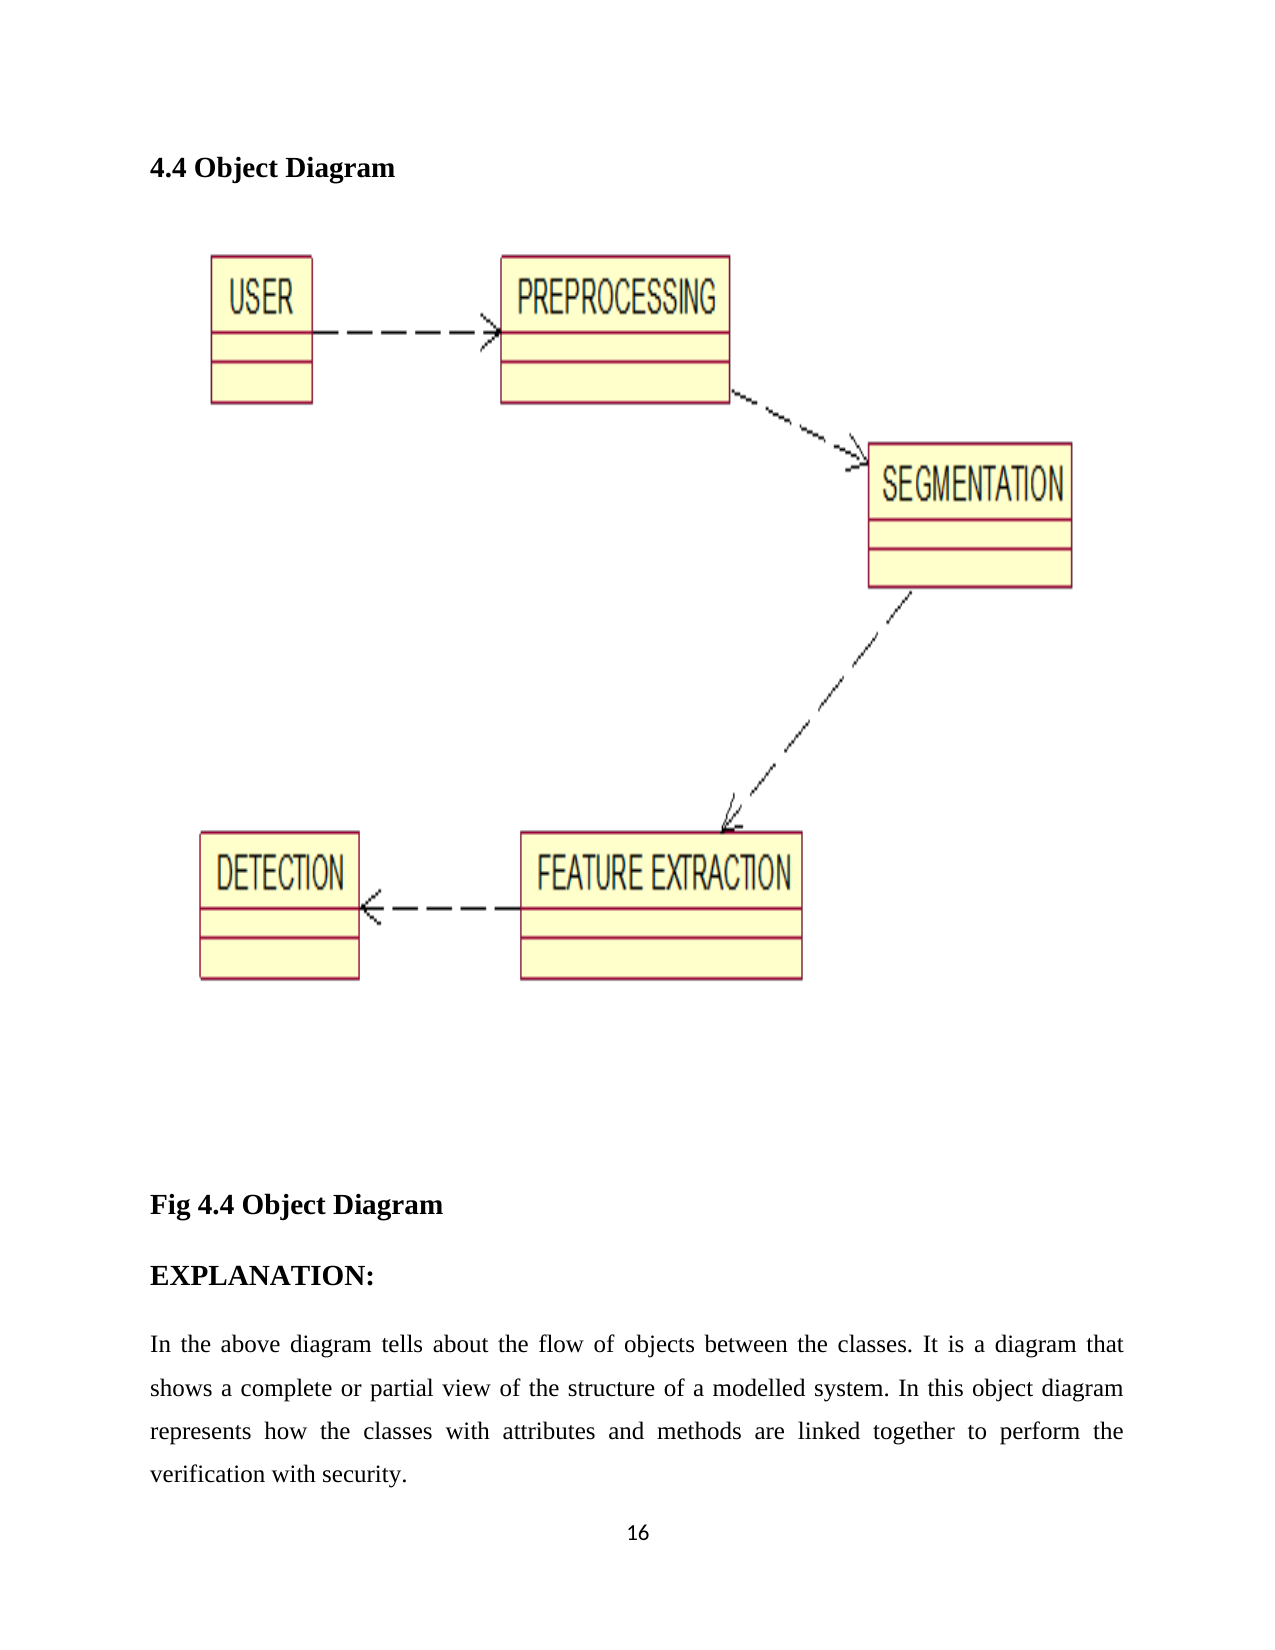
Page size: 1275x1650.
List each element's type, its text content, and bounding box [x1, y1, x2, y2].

text EXPLANATION: [150, 1258, 1125, 1292]
text In the above diagram tells about the flow of objects between the classes. It is a diagram that shows a complete or partial view of the structure of a modelled system. In this object diagram represents how the classes with attributes and methods are linked together to perform the verification with security. [150, 1329, 1125, 1488]
picture [157, 221, 1118, 1025]
text 4.4 Object Diagram [150, 150, 1125, 183]
text Fig 4.4 Object Diagram [150, 1187, 1125, 1221]
